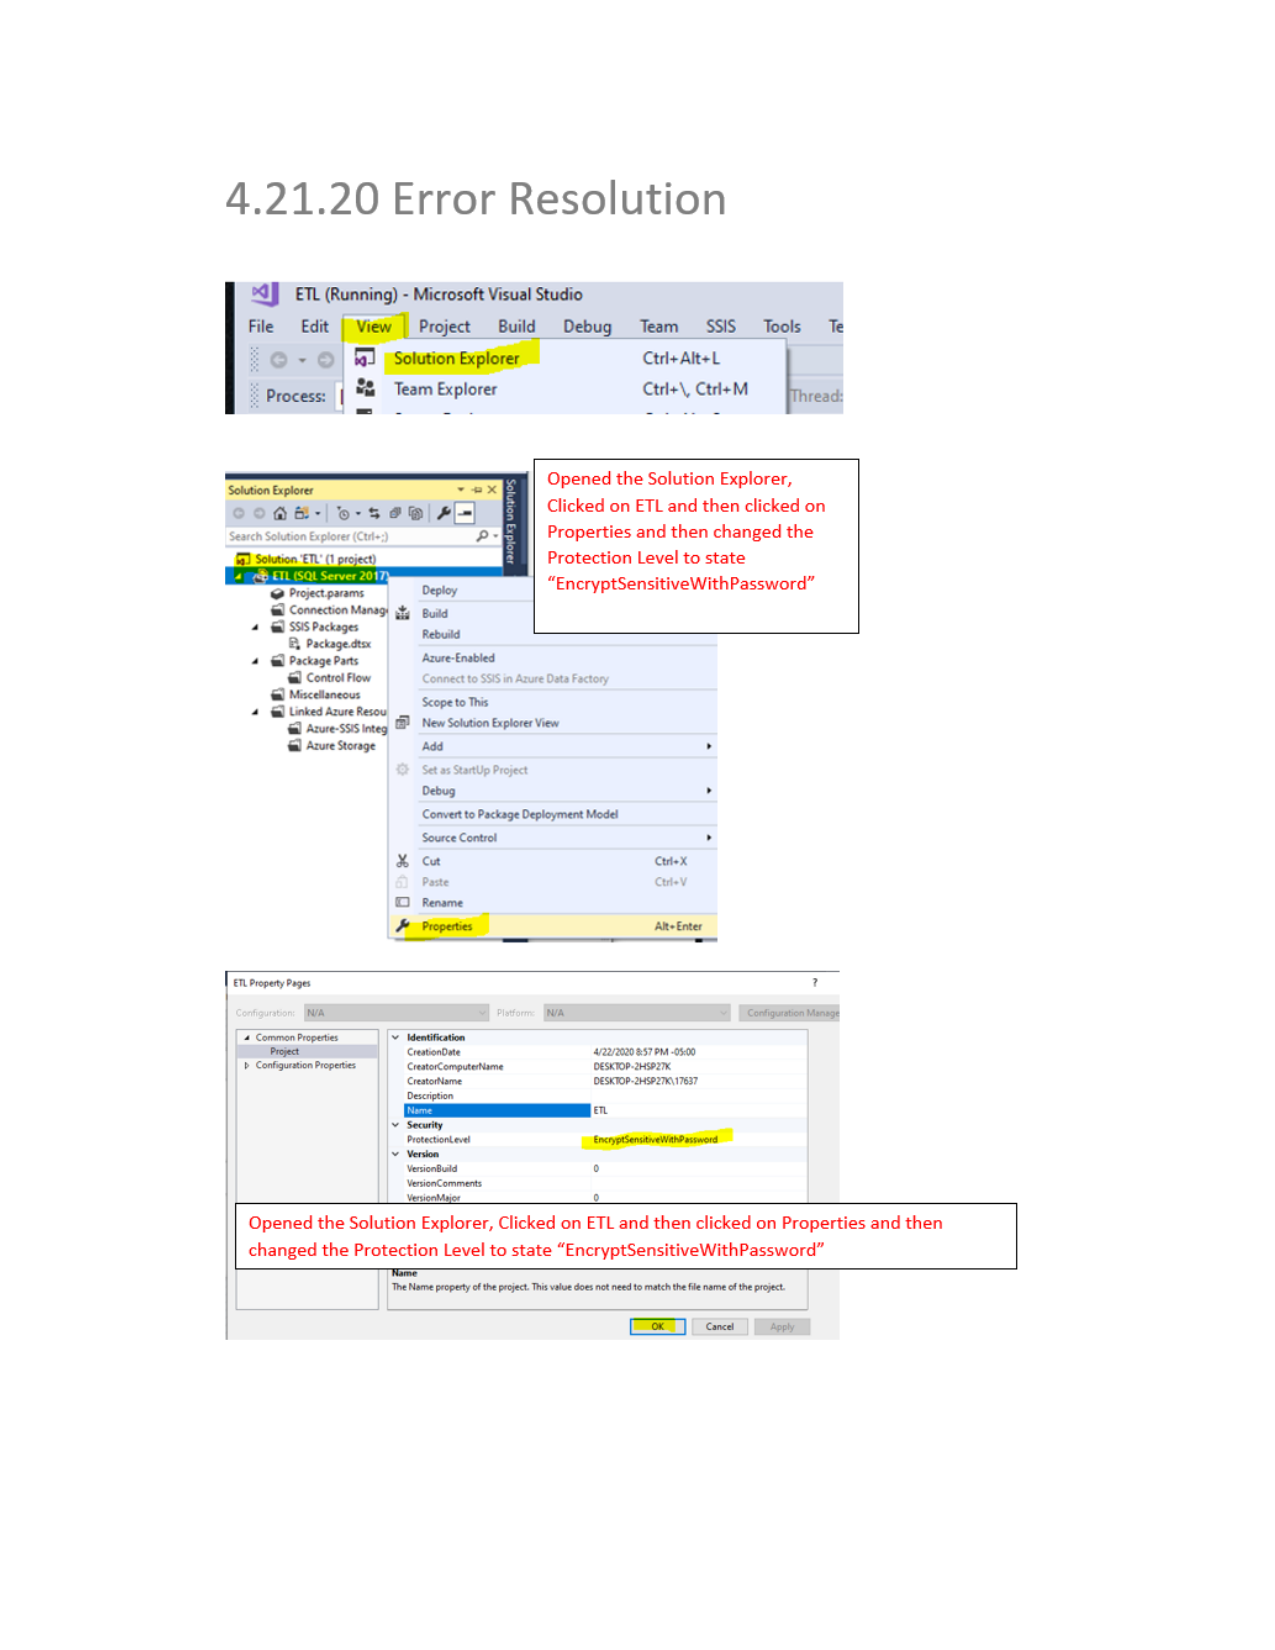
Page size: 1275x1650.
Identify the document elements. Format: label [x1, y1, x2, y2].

picture [150, 150, 1125, 1377]
